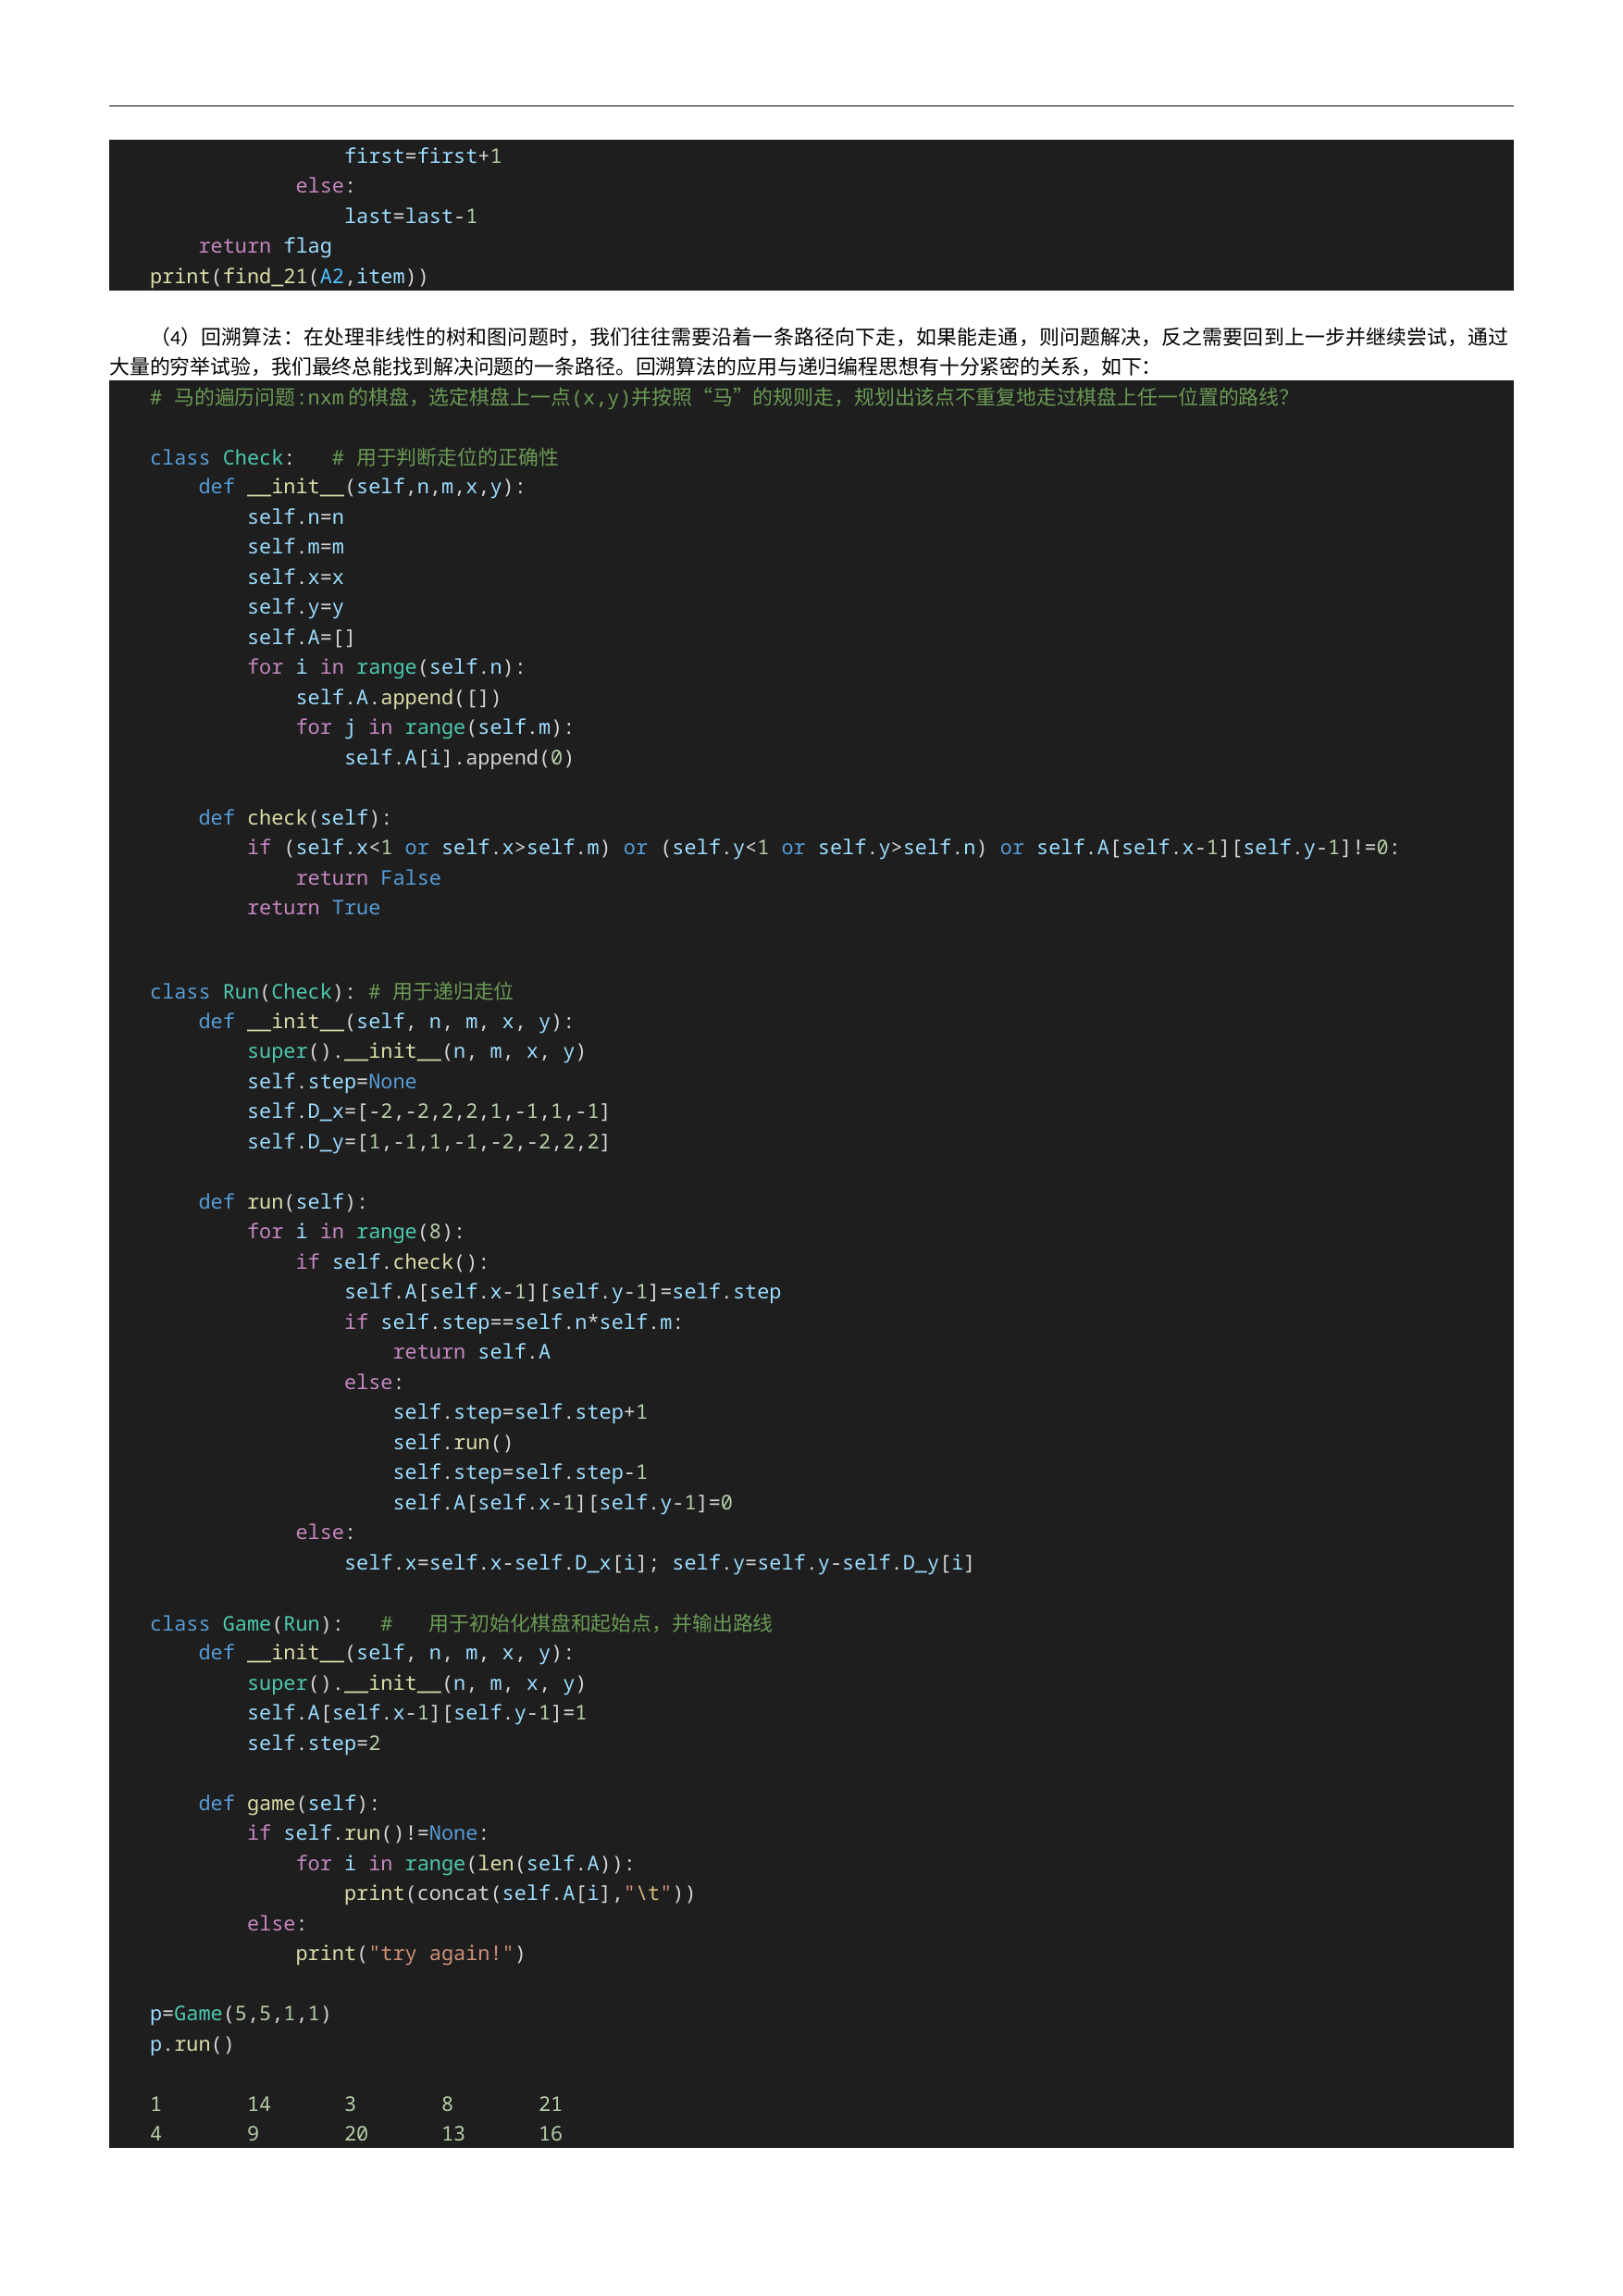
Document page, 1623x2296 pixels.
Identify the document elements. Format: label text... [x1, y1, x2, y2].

text def __init__(self,n,m,x,y): [109, 471, 1514, 501]
text else: [109, 1907, 1514, 1938]
text print(find_21(A2,item)) [109, 260, 1514, 291]
text 4 9 20 13 16 [109, 2118, 1514, 2148]
text return flag [109, 230, 1514, 260]
text for j in range(self.m): [109, 712, 1514, 741]
text def game(self): [109, 1787, 1514, 1818]
text else: [109, 1517, 1514, 1546]
text p.run() [109, 2028, 1514, 2058]
text for i in range(len(self.A)): [109, 1847, 1514, 1878]
text if self.step==self.n*self.m: [109, 1306, 1514, 1336]
text print(concat(self.A[i],"\t")) [109, 1878, 1514, 1907]
text last=last-1 [109, 200, 1514, 230]
text self.m=m [109, 531, 1514, 561]
text class Check: # 用于判断走位的正确性 [109, 441, 1514, 471]
text self.A[i].append(0) [109, 741, 1514, 772]
text self.step=2 [109, 1727, 1514, 1757]
text if (self.x<1 or self.x>self.m) or (self.y<1 or self.y>self.n) or self.A[self.x-1][self.y-1]!=0: [109, 832, 1514, 862]
text else: [109, 1366, 1514, 1396]
text self.x=x [109, 561, 1514, 591]
text self.A.append([]) [109, 681, 1514, 712]
text else: [109, 170, 1514, 200]
text self.step=self.step-1 [109, 1457, 1514, 1486]
text def __init__(self, n, m, x, y): [109, 1637, 1514, 1667]
text super().__init__(n, m, x, y) [109, 1667, 1514, 1697]
text if self.check(): [109, 1246, 1514, 1276]
text super().__init__(n, m, x, y) [109, 1036, 1514, 1065]
text 1 14 3 8 21 [109, 2088, 1514, 2118]
text self.step=None [109, 1065, 1514, 1096]
text # 马的遍历问题:nxm的棋盘，选定棋盘上一点(x,y)并按照“马”的规则走，规划出该点不重复地走过棋盘上任一位置的路线？ [109, 380, 1514, 411]
text first=first+1 [109, 140, 1514, 170]
text def check(self): [109, 801, 1514, 832]
text for i in range(self.n): [109, 652, 1514, 681]
text return True [109, 892, 1514, 922]
text print("try again!") [109, 1938, 1514, 1967]
text （4）回溯算法：在处理非线性的树和图问题时，我们往往需要沿着一条路径向下走，如果能走通，则问题解决，反之需要回到上一步并继续尝试，通过大量的穷举试验，我们最终总能找到解决问题的一条路径。回溯算法的应用与递归编程思想有十分紧密的关系，如下： [109, 320, 1514, 380]
text self.A[self.x-1][self.y-1]=self.step [109, 1276, 1514, 1306]
text self.D_y=[1,-1,1,-1,-2,-2,2,2] [109, 1125, 1514, 1156]
text self.step=self.step+1 [109, 1396, 1514, 1426]
text p=Game(5,5,1,1) [109, 1998, 1514, 2028]
text def __init__(self, n, m, x, y): [109, 1005, 1514, 1036]
text return False [109, 862, 1514, 892]
text self.y=y [109, 591, 1514, 621]
text self.n=n [109, 501, 1514, 531]
text for i in range(8): [109, 1216, 1514, 1246]
text self.x=self.x-self.D_x[i]; self.y=self.y-self.D_y[i] [109, 1546, 1514, 1577]
text return self.A [109, 1336, 1514, 1366]
text class Run(Check): # 用于递归走位 [109, 975, 1514, 1005]
text self.A[self.x-1][self.y-1]=0 [109, 1486, 1514, 1517]
text self.A=[] [109, 621, 1514, 652]
text if self.run()!=None: [109, 1818, 1514, 1847]
text self.D_x=[-2,-2,2,2,1,-1,1,-1] [109, 1096, 1514, 1125]
text self.run() [109, 1426, 1514, 1457]
text self.A[self.x-1][self.y-1]=1 [109, 1697, 1514, 1727]
text class Game(Run): # 用于初始化棋盘和起始点，并输出路线 [109, 1607, 1514, 1637]
text def run(self): [109, 1185, 1514, 1216]
